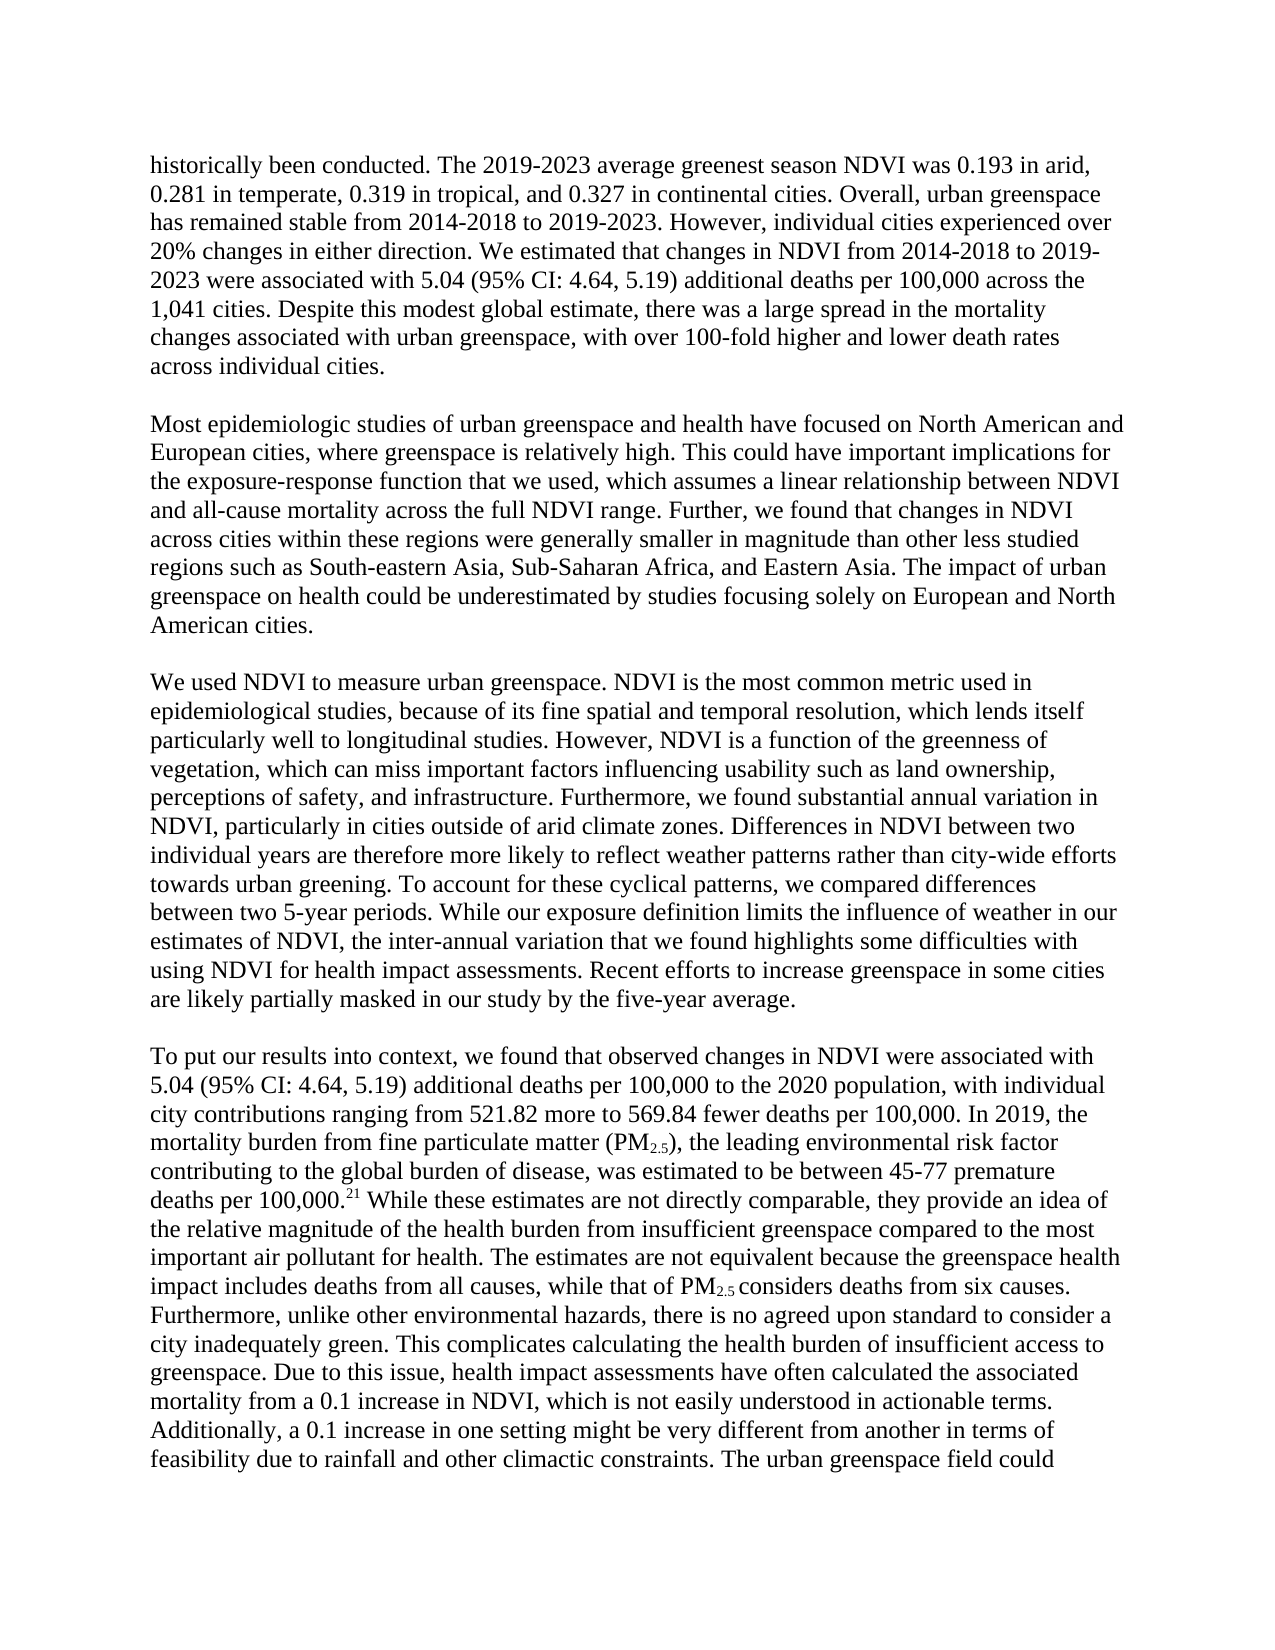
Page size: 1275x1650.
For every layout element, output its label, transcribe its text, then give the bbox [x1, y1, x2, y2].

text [150, 1041, 1125, 1472]
text Most epidemiologic studies of urban greenspace and health have focused on North American and European cities, where greenspace is relatively high. This could have important implications for the exposure-response function that we used, which assumes a linear relationship between NDVI and all-cause mortality across the full NDVI range. Further, we found that changes in NDVI across cities within these regions were generally smaller in magnitude than other less studied regions such as South-eastern Asia, Sub-Saharan Africa, and Eastern Asia. The impact of urban greenspace on health could be underestimated by studies focusing solely on European and North American cities. [150, 409, 1125, 639]
text We used NDVI to measure urban greenspace. NDVI is the most common metric used in epidemiological studies, because of its fine spatial and temporal resolution, which lends itself particularly well to longitudinal studies. However, NDVI is a function of the greenness of vegetation, which can miss important factors influencing usability such as land ownership, perceptions of safety, and infrastructure. Furthermore, we found substantial annual variation in NDVI, particularly in cities outside of arid climate zones. Differences in NDVI between two individual years are therefore more likely to reflect weather patterns rather than city-wide efforts towards urban greening. To account for these cyclical patterns, we compared differences between two 5-year periods. While our exposure definition limits the influence of weather in our estimates of NDVI, the inter-annual variation that we found highlights some difficulties with using NDVI for health impact assessments. Recent efforts to increase greenspace in some cities are likely partially masked in our study by the five-year average. [150, 667, 1125, 1012]
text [150, 150, 1125, 380]
